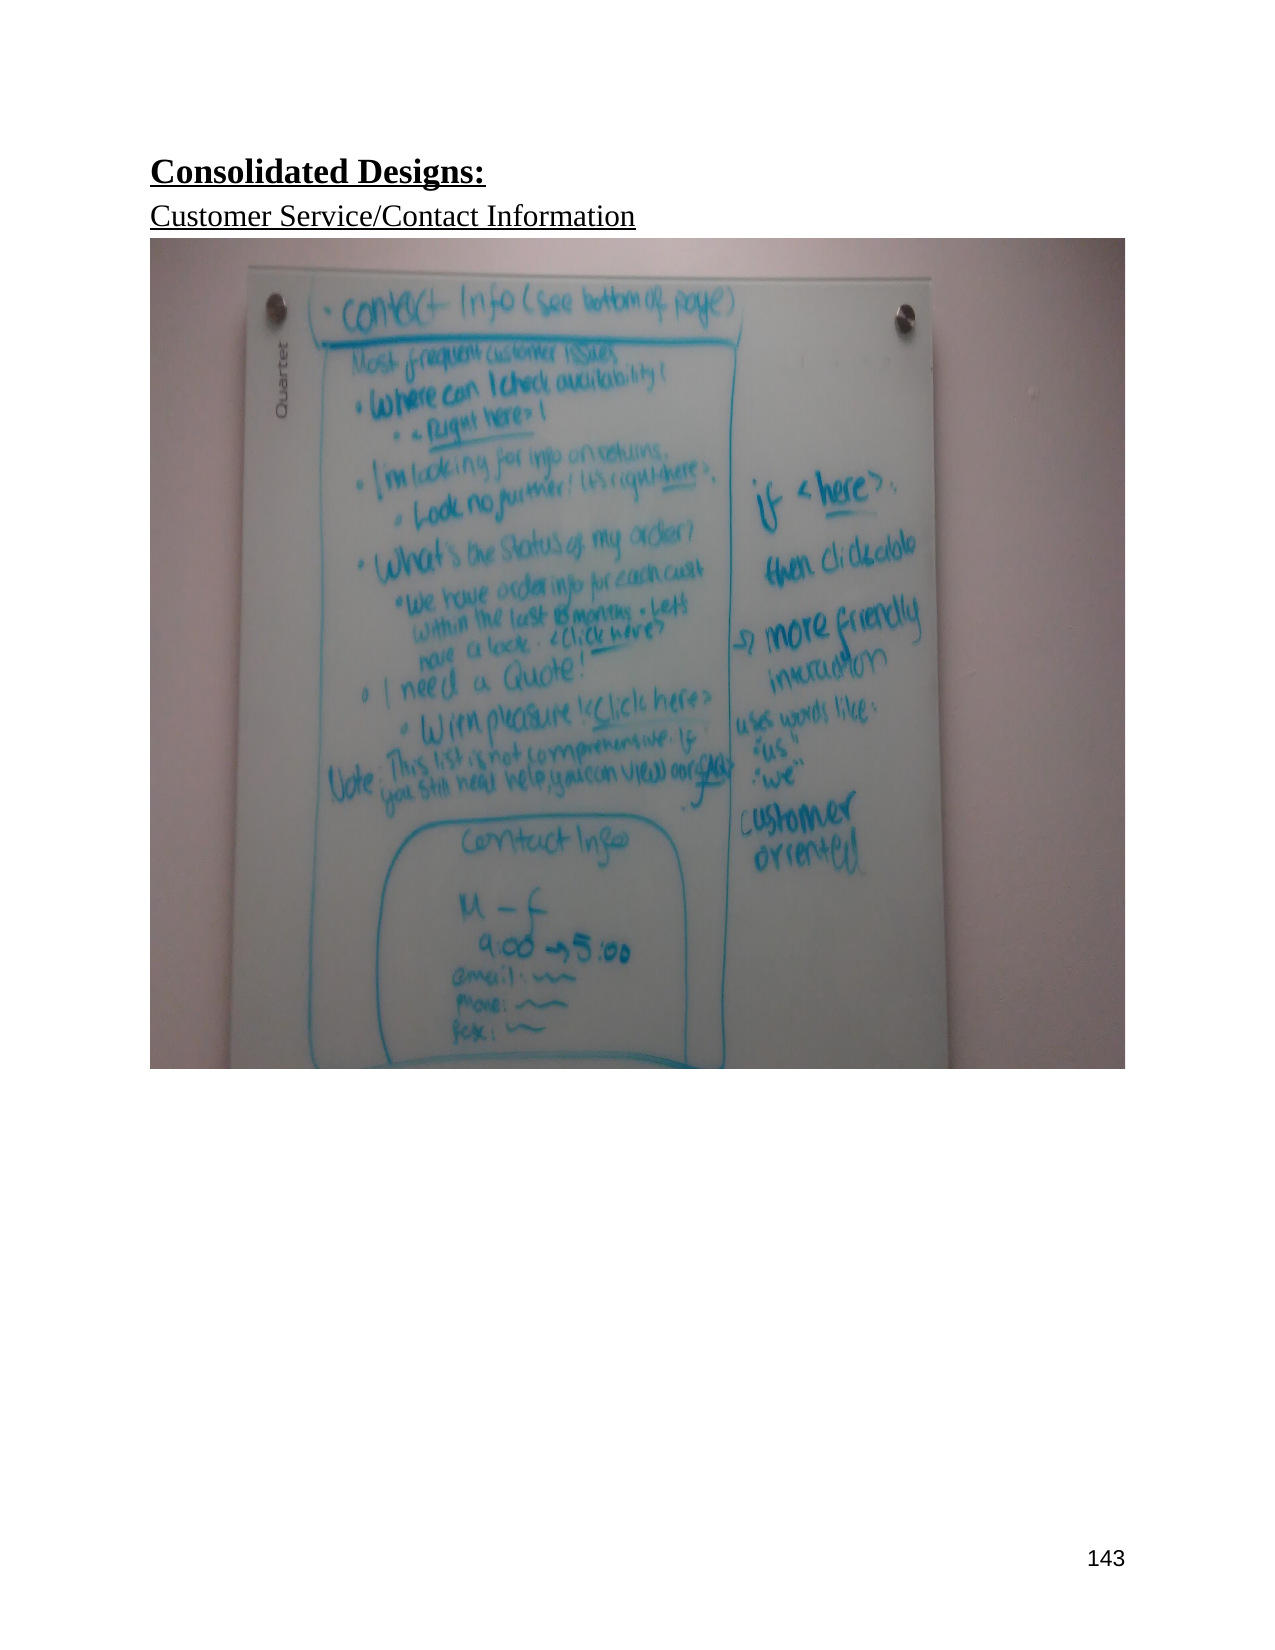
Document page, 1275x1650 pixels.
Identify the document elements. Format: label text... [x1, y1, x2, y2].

picture [150, 238, 1125, 1069]
text Customer Service/Contact Information [150, 197, 1125, 233]
subtitle Consolidated Designs: [150, 150, 1125, 191]
